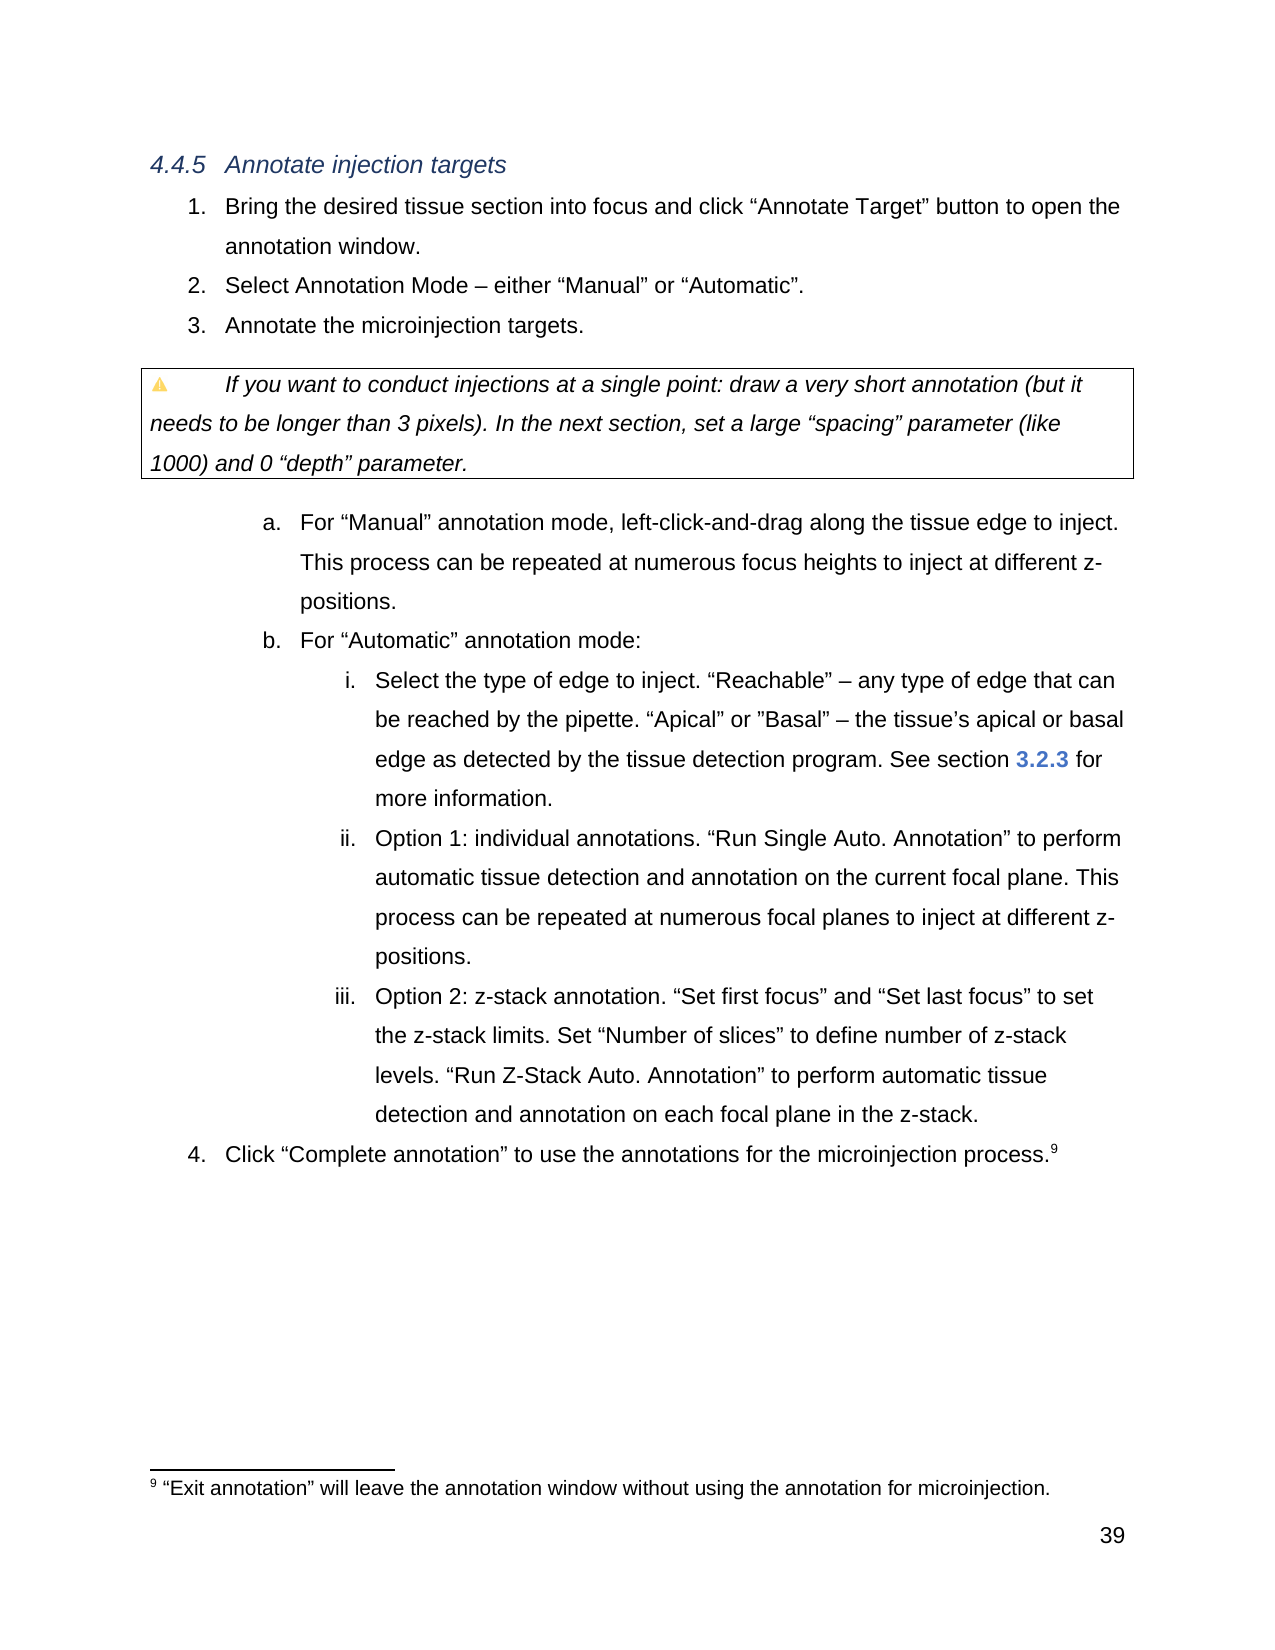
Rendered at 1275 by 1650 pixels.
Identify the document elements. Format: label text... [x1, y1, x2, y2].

text Click “Complete annotation” to use the annotations for the microinjection process. [187, 1141, 1125, 1167]
picture [151, 375, 168, 393]
list Option 1: individual annotations. “Run Single Auto. Annotation” to perform automatic tissue detection and annotation on the current focal plane. This process can be repeated at numerous focal planes to inject at different z-positions. [356, 825, 1125, 970]
list For “Manual” annotation mode, left-click-and-drag along the tissue edge to inject. This process can be repeated at numerous focus heights to inject at different z-positions. [262, 509, 1125, 614]
list Select the type of edge to inject. “Reachable” – any type of edge that can be reached by the pipette. “Apical” or ”Basal” – the tissue’s apical or basal edge as detected by the tissue detection program. See section 3.2.3 for more information. [356, 667, 1125, 812]
text Annotate the microinjection targets. [187, 312, 1125, 338]
list For “Automatic” annotation mode: [262, 627, 1125, 654]
list Bring the desired tissue section into focus and click “Annotate Target” button to open the annotation window. [187, 193, 1125, 259]
list Option 2: z-stack annotation. “Set first focus” and “Set last focus” to set the z-stack limits. Set “Number of slices” to define number of z-stack levels. “Run Z-Stack Auto. Annotation” to perform automatic tissue detection and annotation on each focal plane in the z-stack. [356, 983, 1125, 1128]
text Select Annotation Mode – either “Manual” or “Automatic”. [187, 272, 1125, 298]
subtitle Annotate injection targets [150, 150, 1125, 179]
text If you want to conduct injections at a single point: draw a very short annotation (but it needs to be longer than 3 pixels). In the next section, set a large “spacing” parameter (like 1000) and 0 “depth” parameter. [142, 369, 1133, 478]
